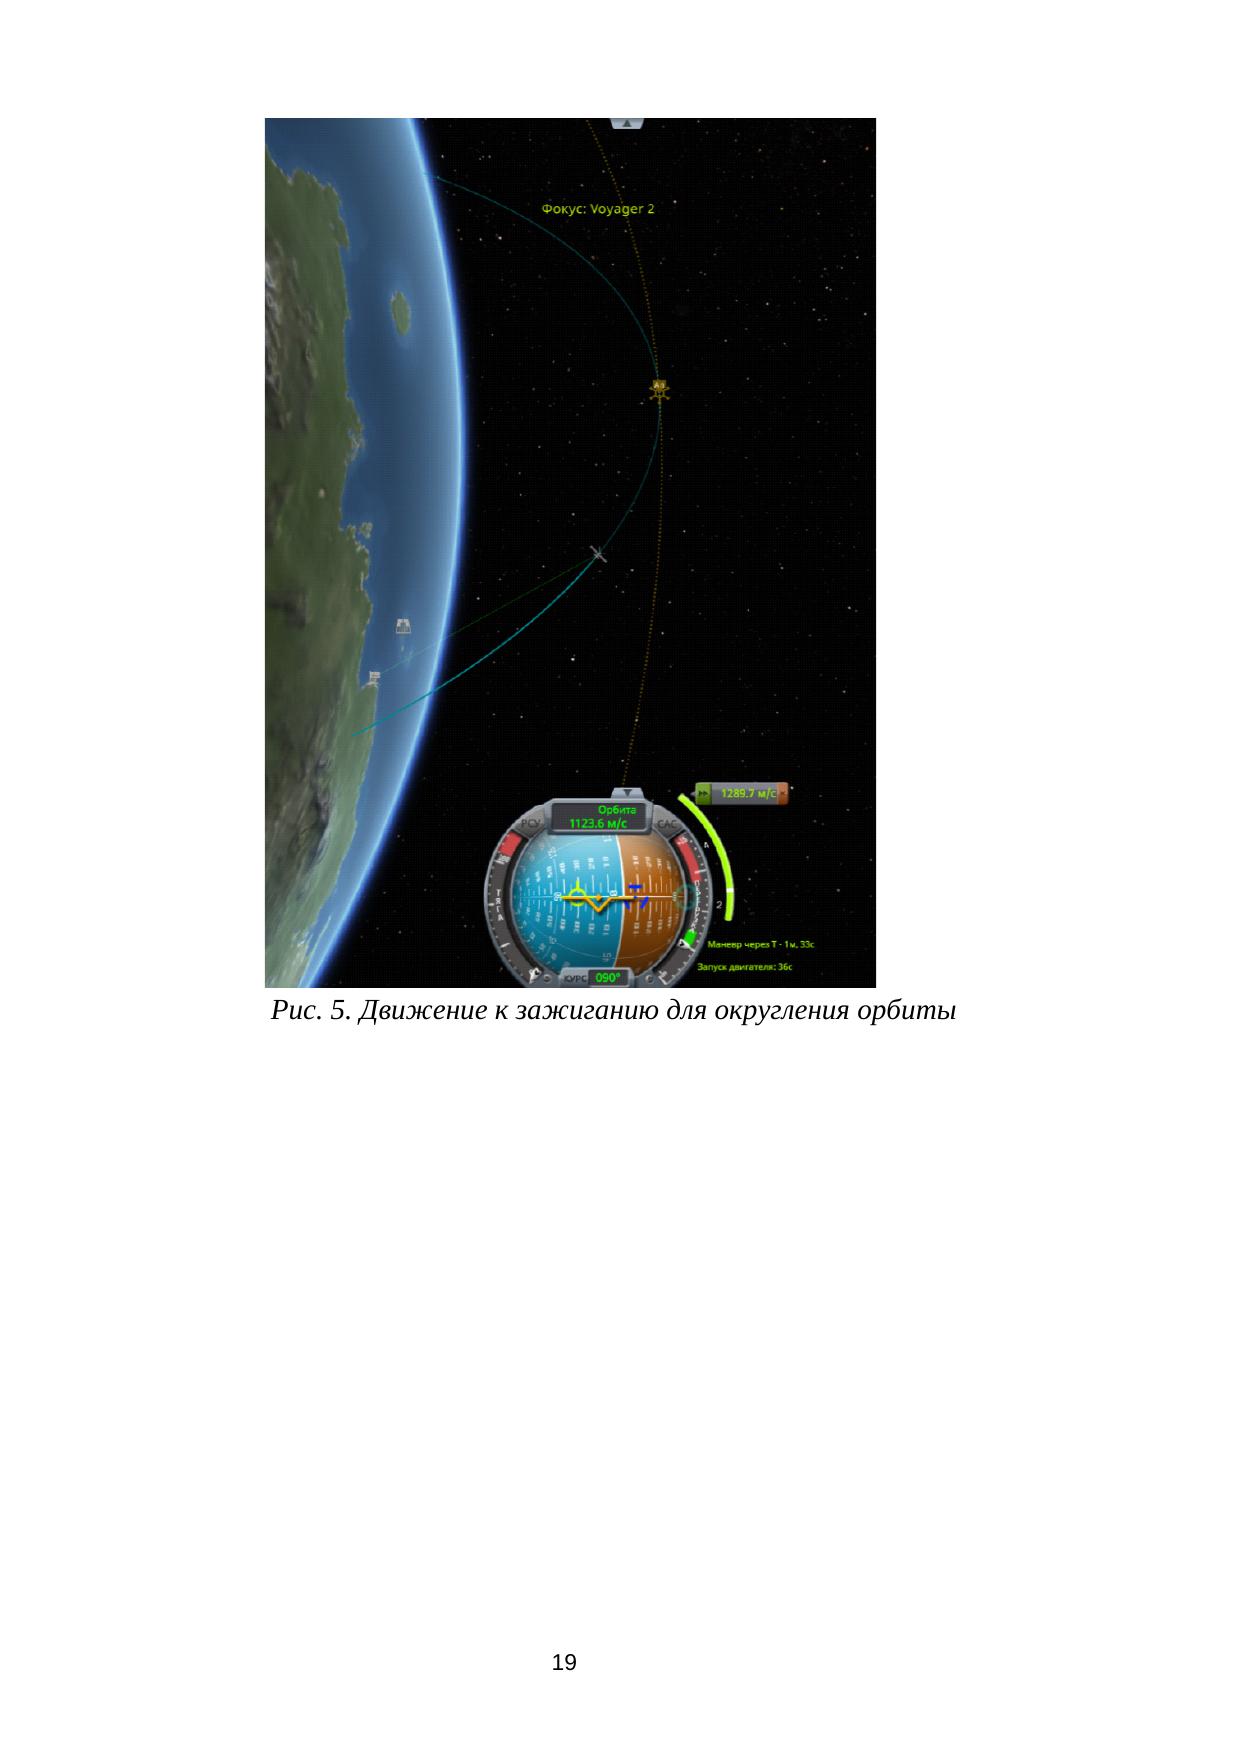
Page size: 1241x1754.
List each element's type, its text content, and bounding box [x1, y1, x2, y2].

picture [264, 118, 877, 988]
text Рис. 5. Движение к зажиганию для округления орбиты [32, 992, 1124, 1025]
